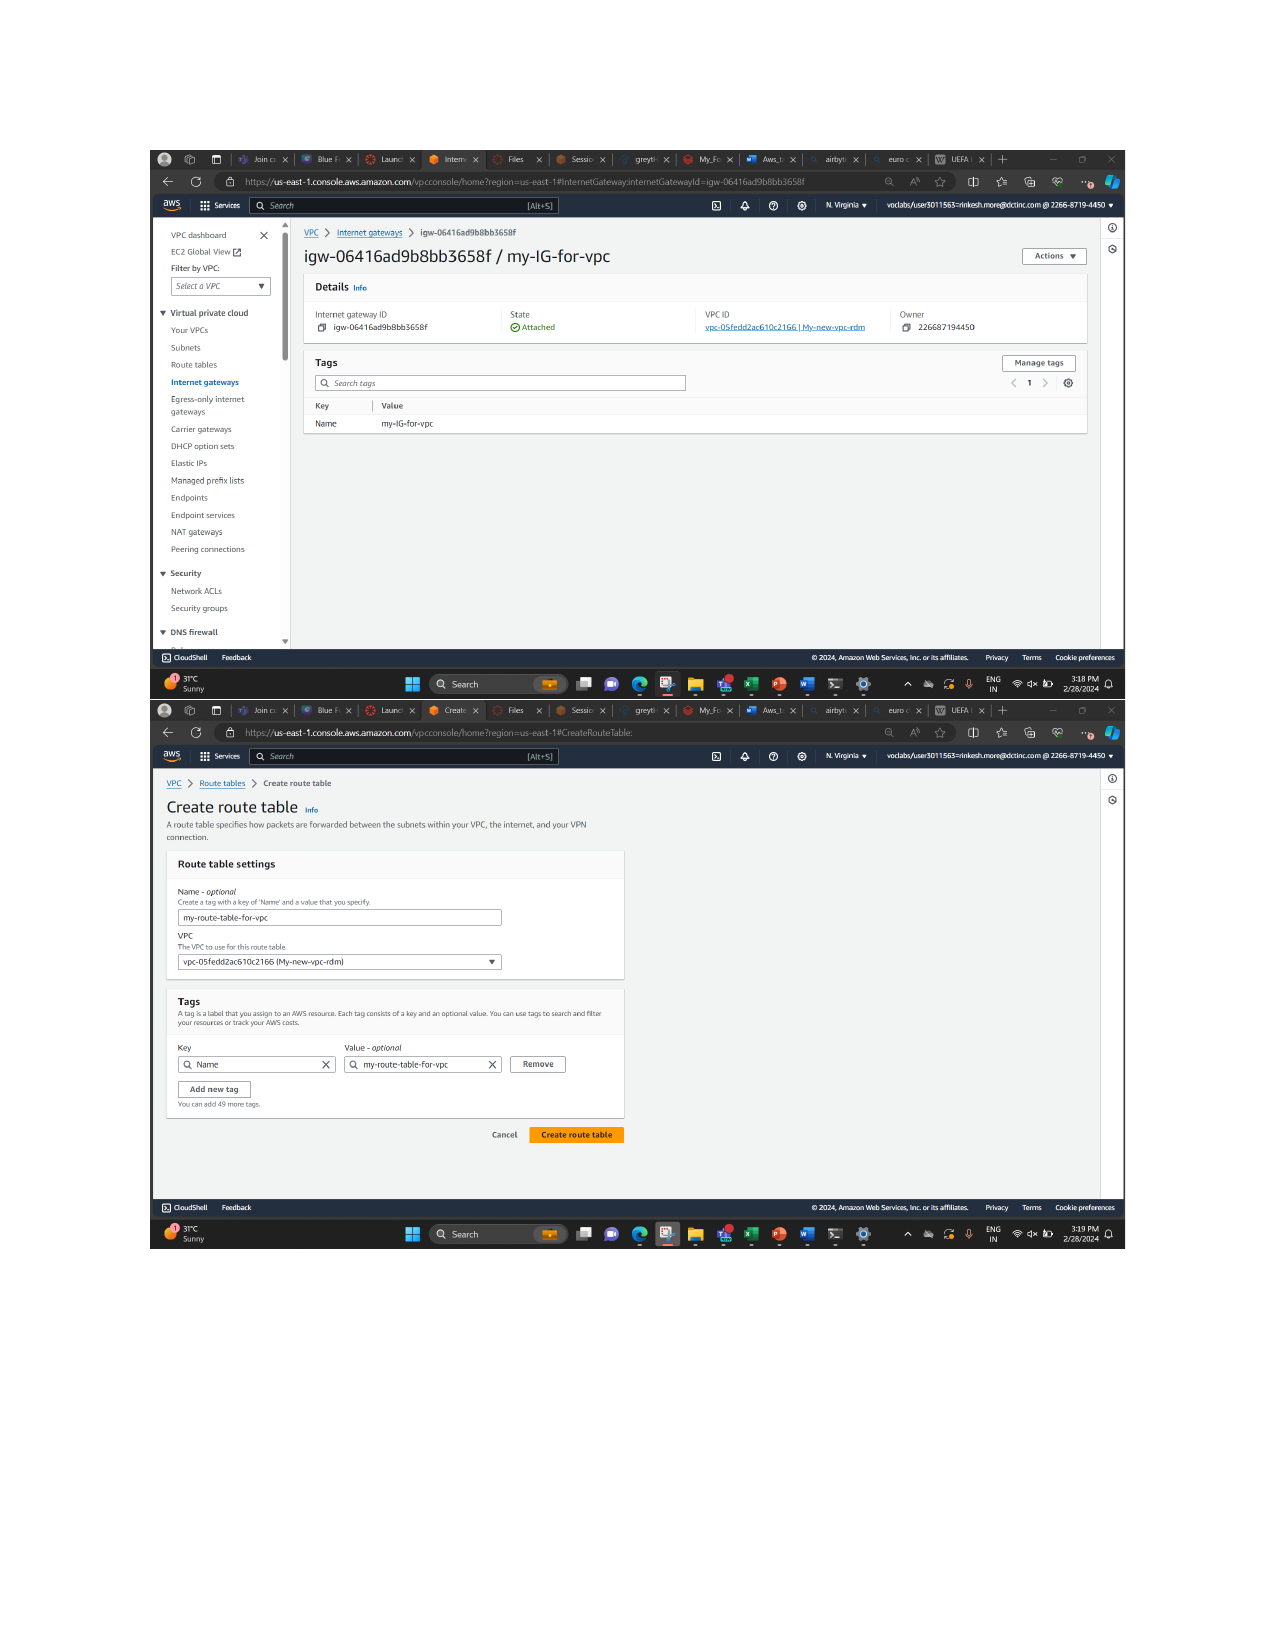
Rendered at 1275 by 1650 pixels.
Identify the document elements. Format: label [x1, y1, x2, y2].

picture [150, 150, 1125, 699]
picture [150, 700, 1125, 1249]
